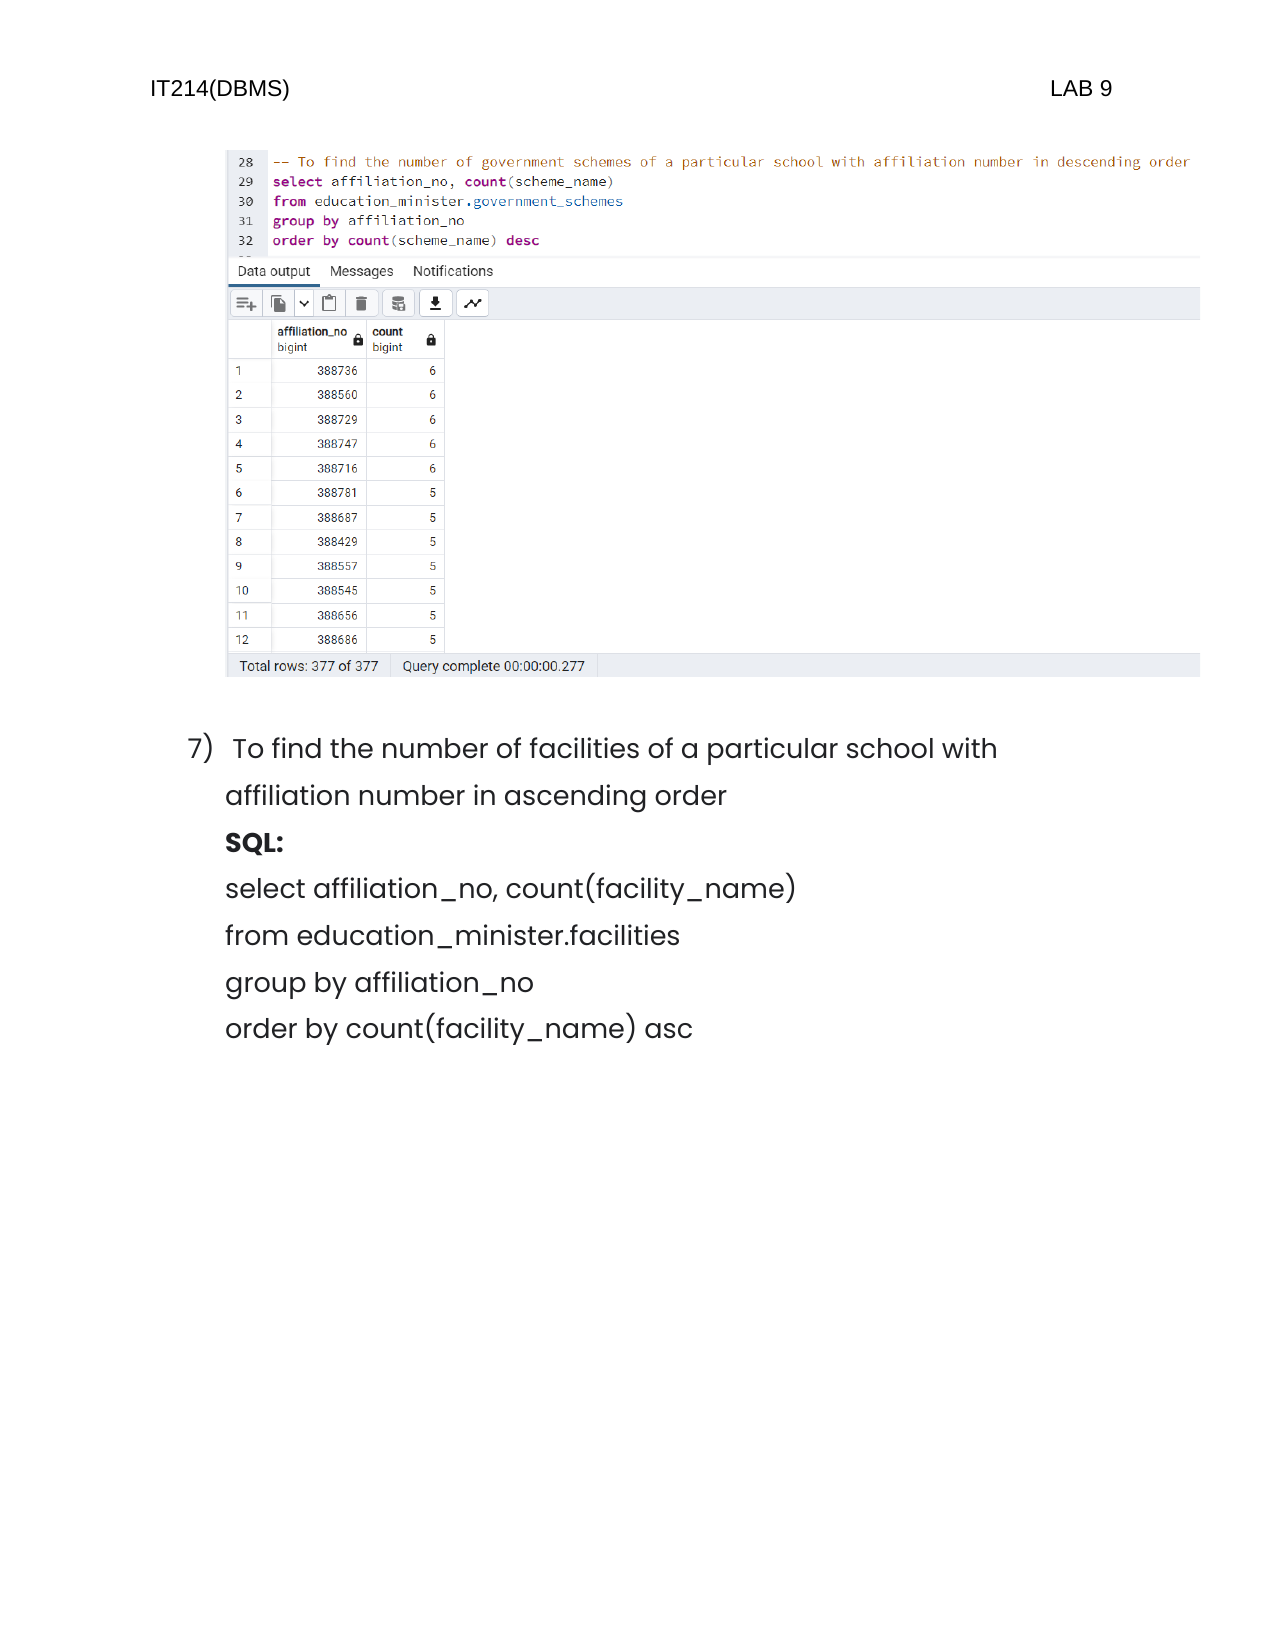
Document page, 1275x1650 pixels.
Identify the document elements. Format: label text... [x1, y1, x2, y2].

text group by affiliation_no [225, 961, 1125, 1002]
list To find the number of facilities of a particular school with affiliation number in ascending order [187, 728, 1125, 815]
text from education_minister.facilities [225, 914, 1125, 955]
text select affiliation_no, count(facility_name) [225, 868, 1125, 908]
text order by count(facility_name) asc [225, 1008, 1125, 1048]
picture [225, 150, 1200, 677]
text SQL: [225, 821, 1125, 862]
